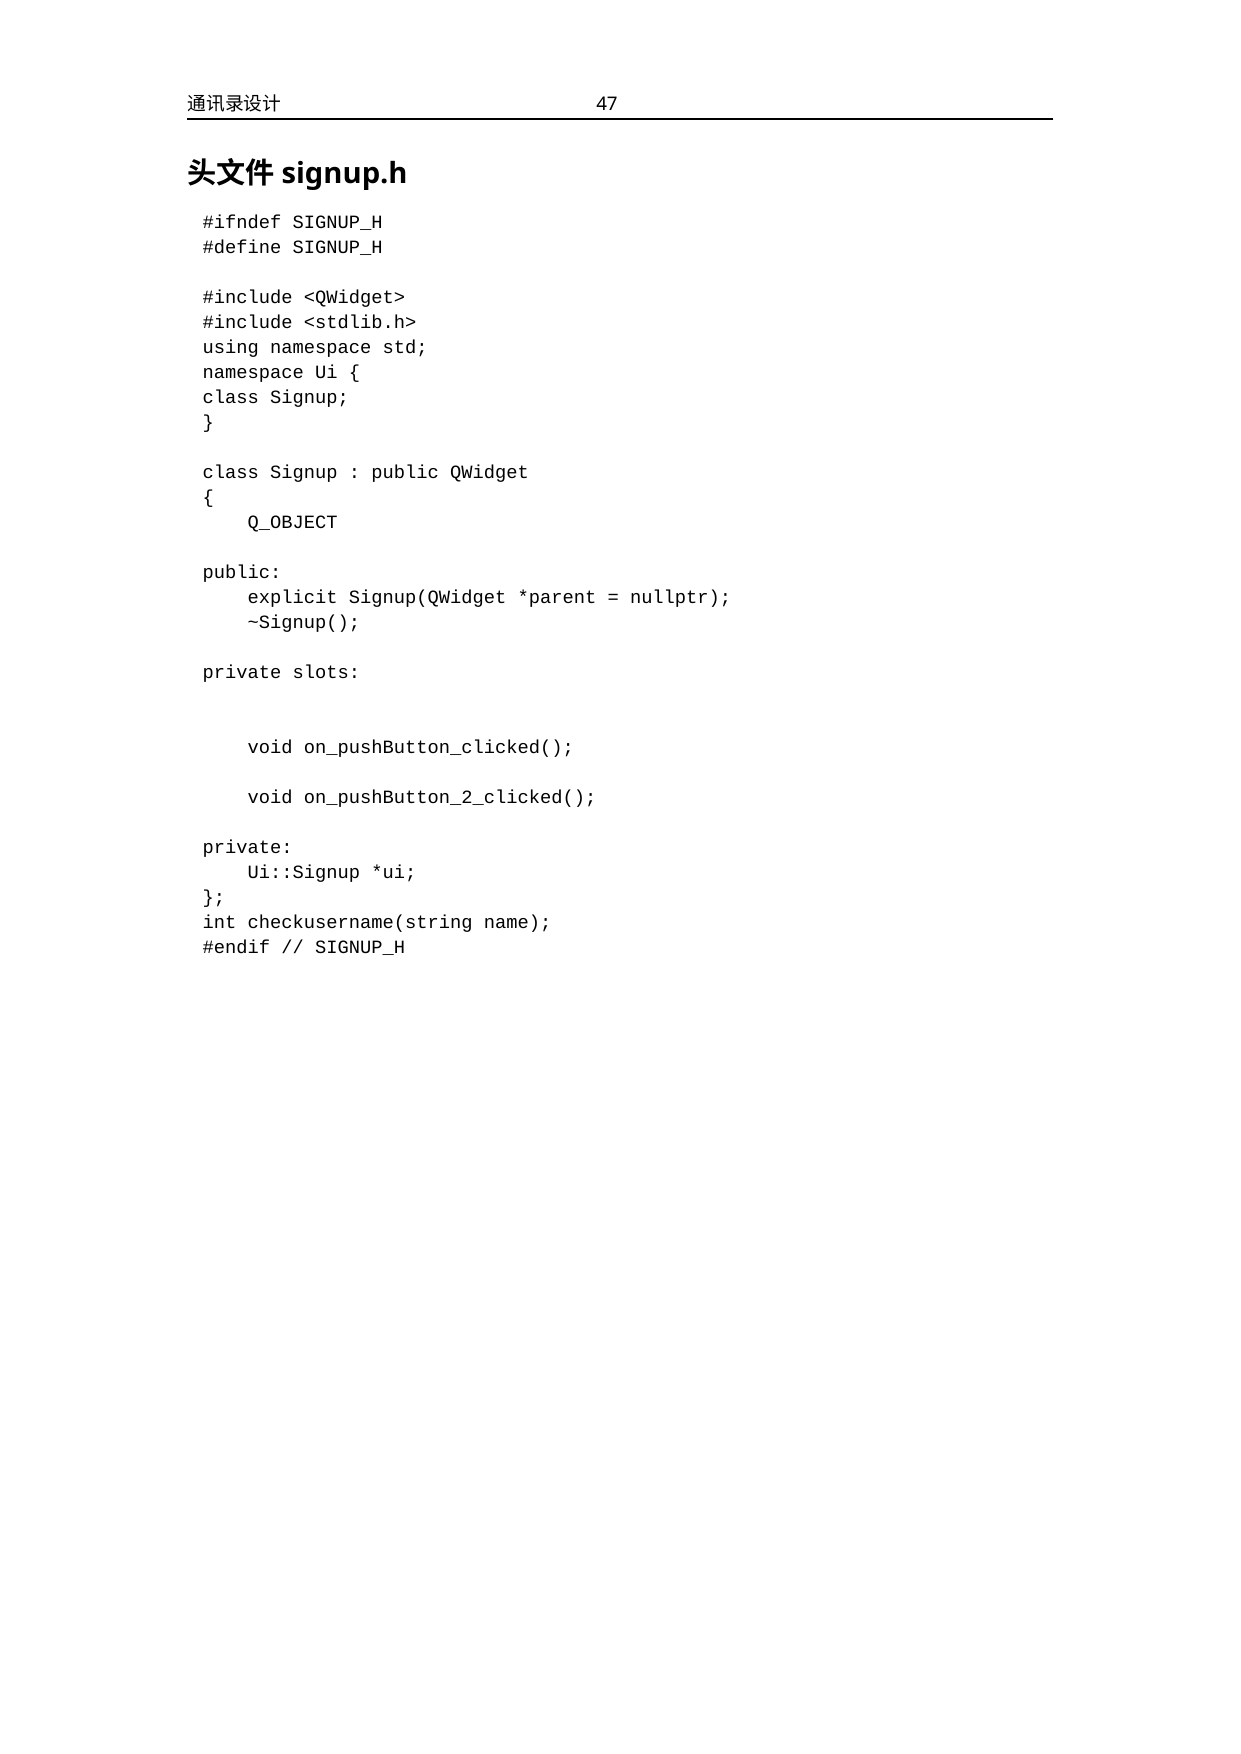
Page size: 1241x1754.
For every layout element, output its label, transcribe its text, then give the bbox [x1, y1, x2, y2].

text 头文件 signup.h [187, 150, 1053, 192]
